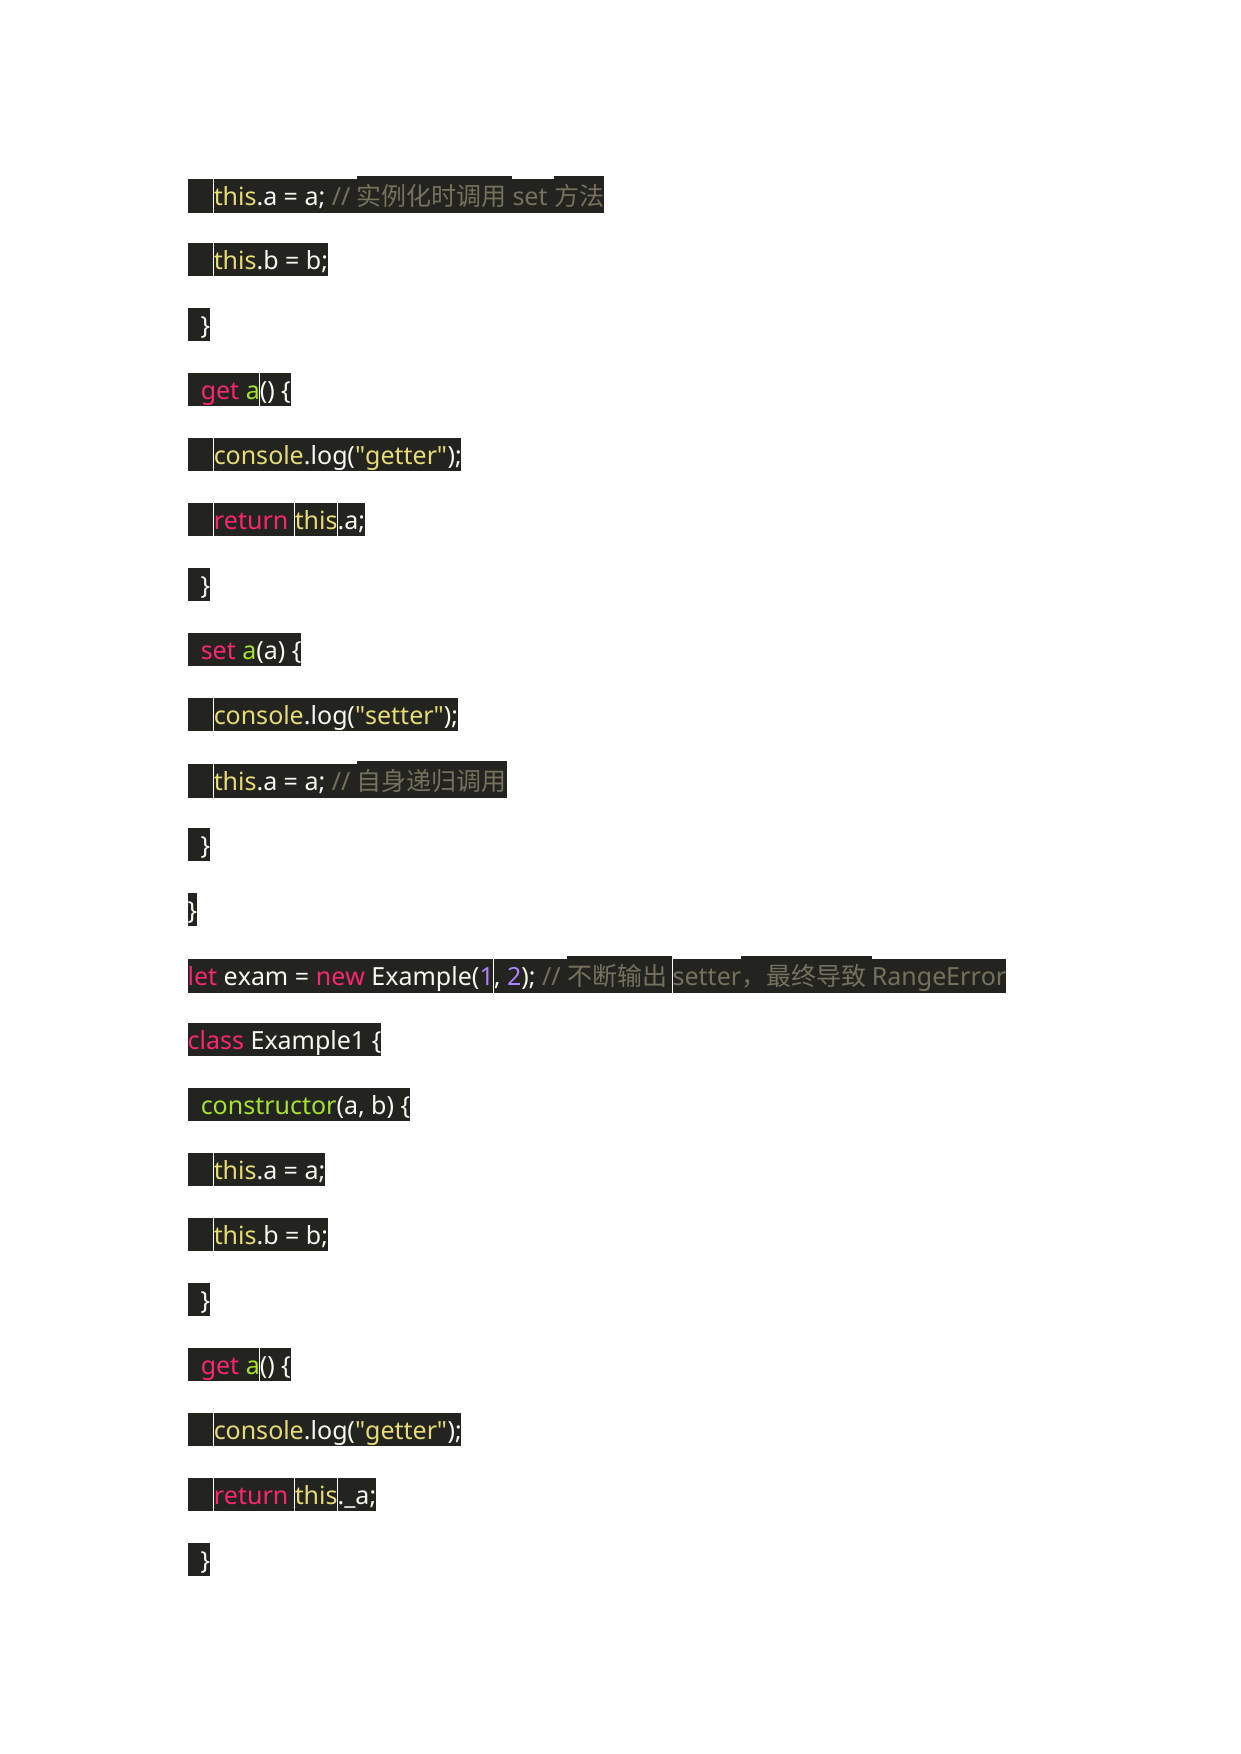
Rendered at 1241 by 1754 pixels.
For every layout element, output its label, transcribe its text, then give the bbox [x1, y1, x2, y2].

text } [187, 812, 1053, 877]
text } [187, 292, 1053, 357]
text } [187, 552, 1053, 617]
text } [187, 1267, 1053, 1332]
text get a() { [187, 357, 1053, 422]
text this.b = b; [187, 227, 1053, 292]
text } [187, 877, 1053, 942]
text this.a = a; // 实例化时调用 set 方法 [187, 162, 1053, 227]
text set a(a) { [187, 617, 1053, 682]
text constructor(a, b) { [187, 1072, 1053, 1137]
text this.b = b; [187, 1202, 1053, 1267]
text return this.a; [187, 487, 1053, 552]
text this.a = a; [187, 1137, 1053, 1202]
text this.a = a; // 自身递归调用 [187, 747, 1053, 812]
text class Example1 { [187, 1007, 1053, 1072]
text } [187, 1527, 1053, 1592]
text console.log("setter"); [187, 682, 1053, 747]
text let exam = new Example(1, 2); // 不断输出 setter，最终导致 RangeError [187, 942, 1053, 1007]
text get a() { [187, 1332, 1053, 1397]
text console.log("getter"); [187, 1397, 1053, 1462]
text console.log("getter"); [187, 422, 1053, 487]
text return this._a; [187, 1462, 1053, 1527]
